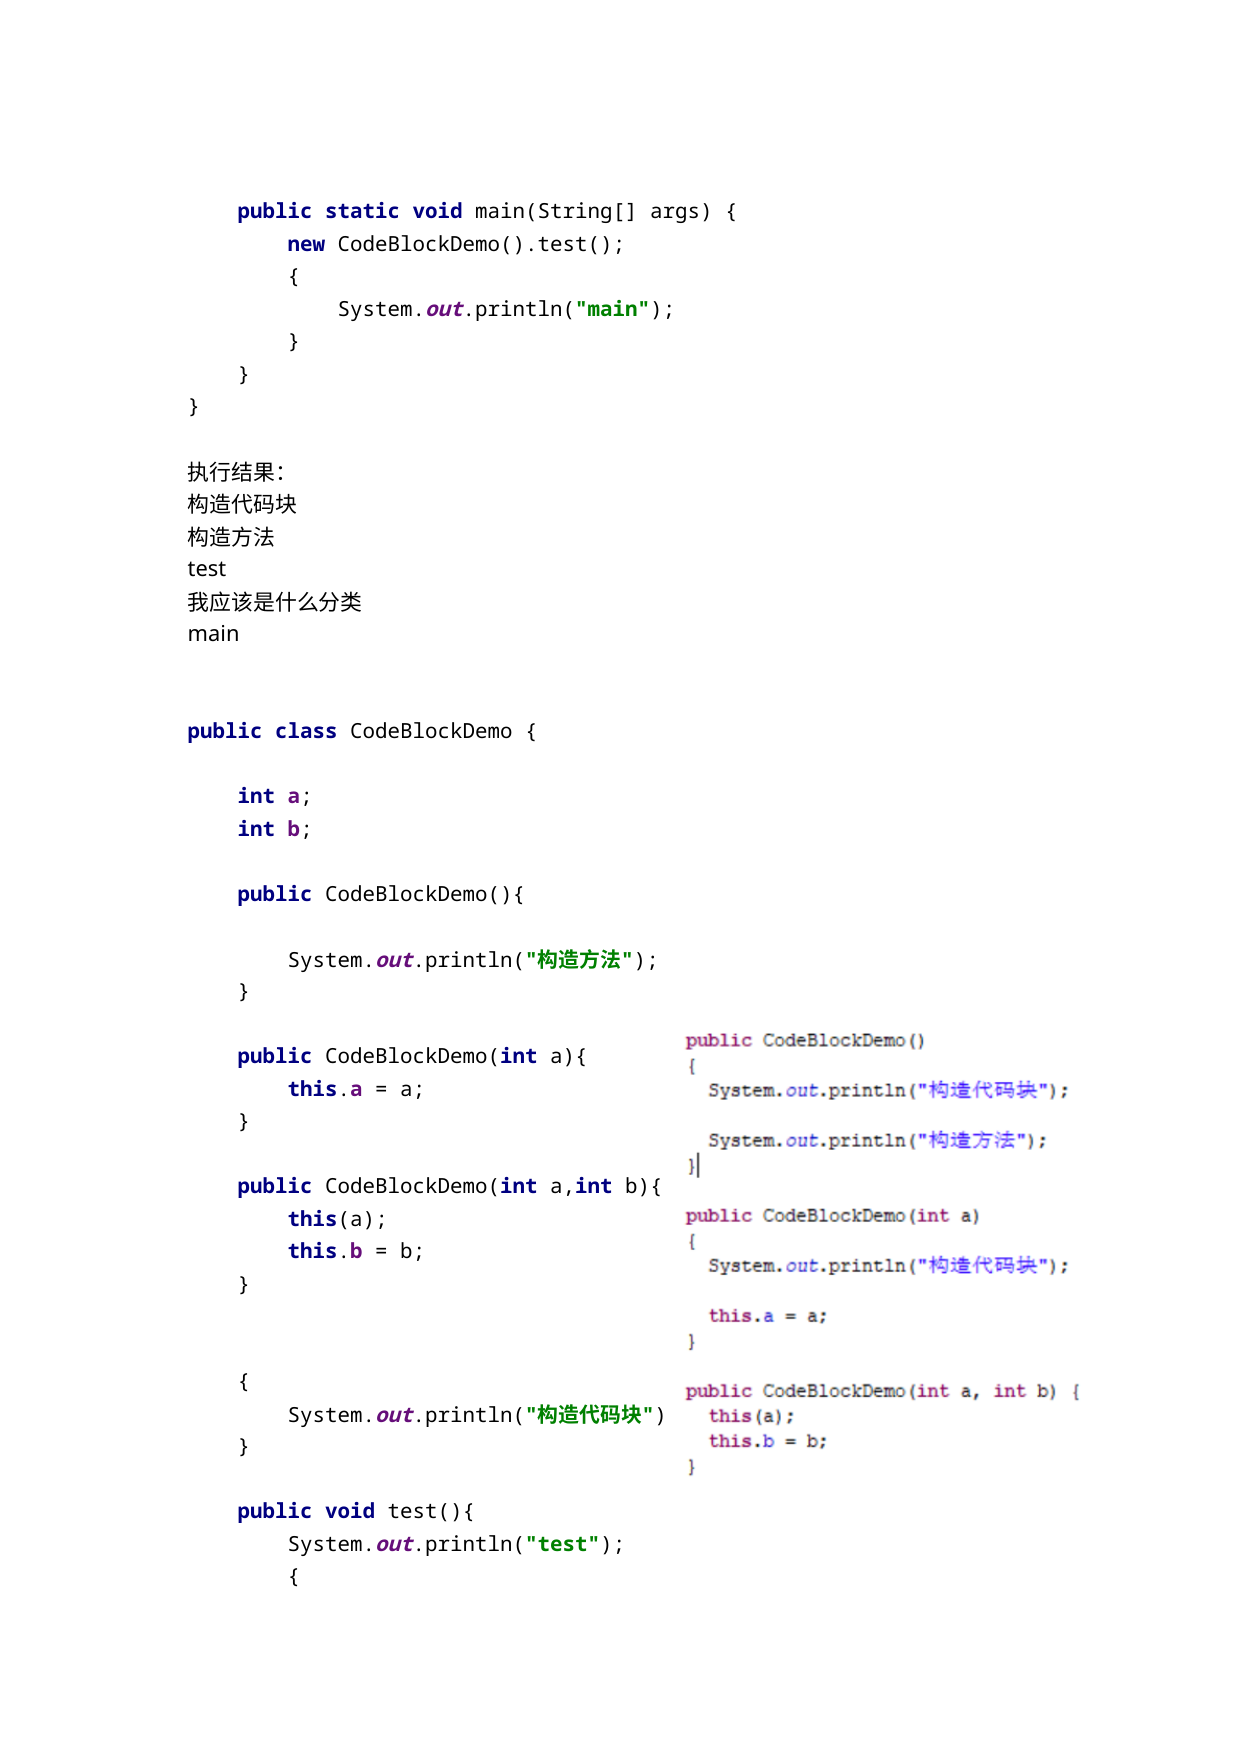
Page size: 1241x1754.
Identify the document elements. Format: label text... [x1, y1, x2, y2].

text 构造代码块 [187, 487, 1053, 519]
text test [187, 552, 1053, 584]
text 构造方法 [187, 519, 1053, 552]
text 我应该是什么分类 [187, 584, 1053, 617]
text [187, 714, 1053, 1592]
text main [187, 617, 1053, 649]
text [187, 162, 1053, 422]
text 执行结果： [187, 454, 1053, 487]
